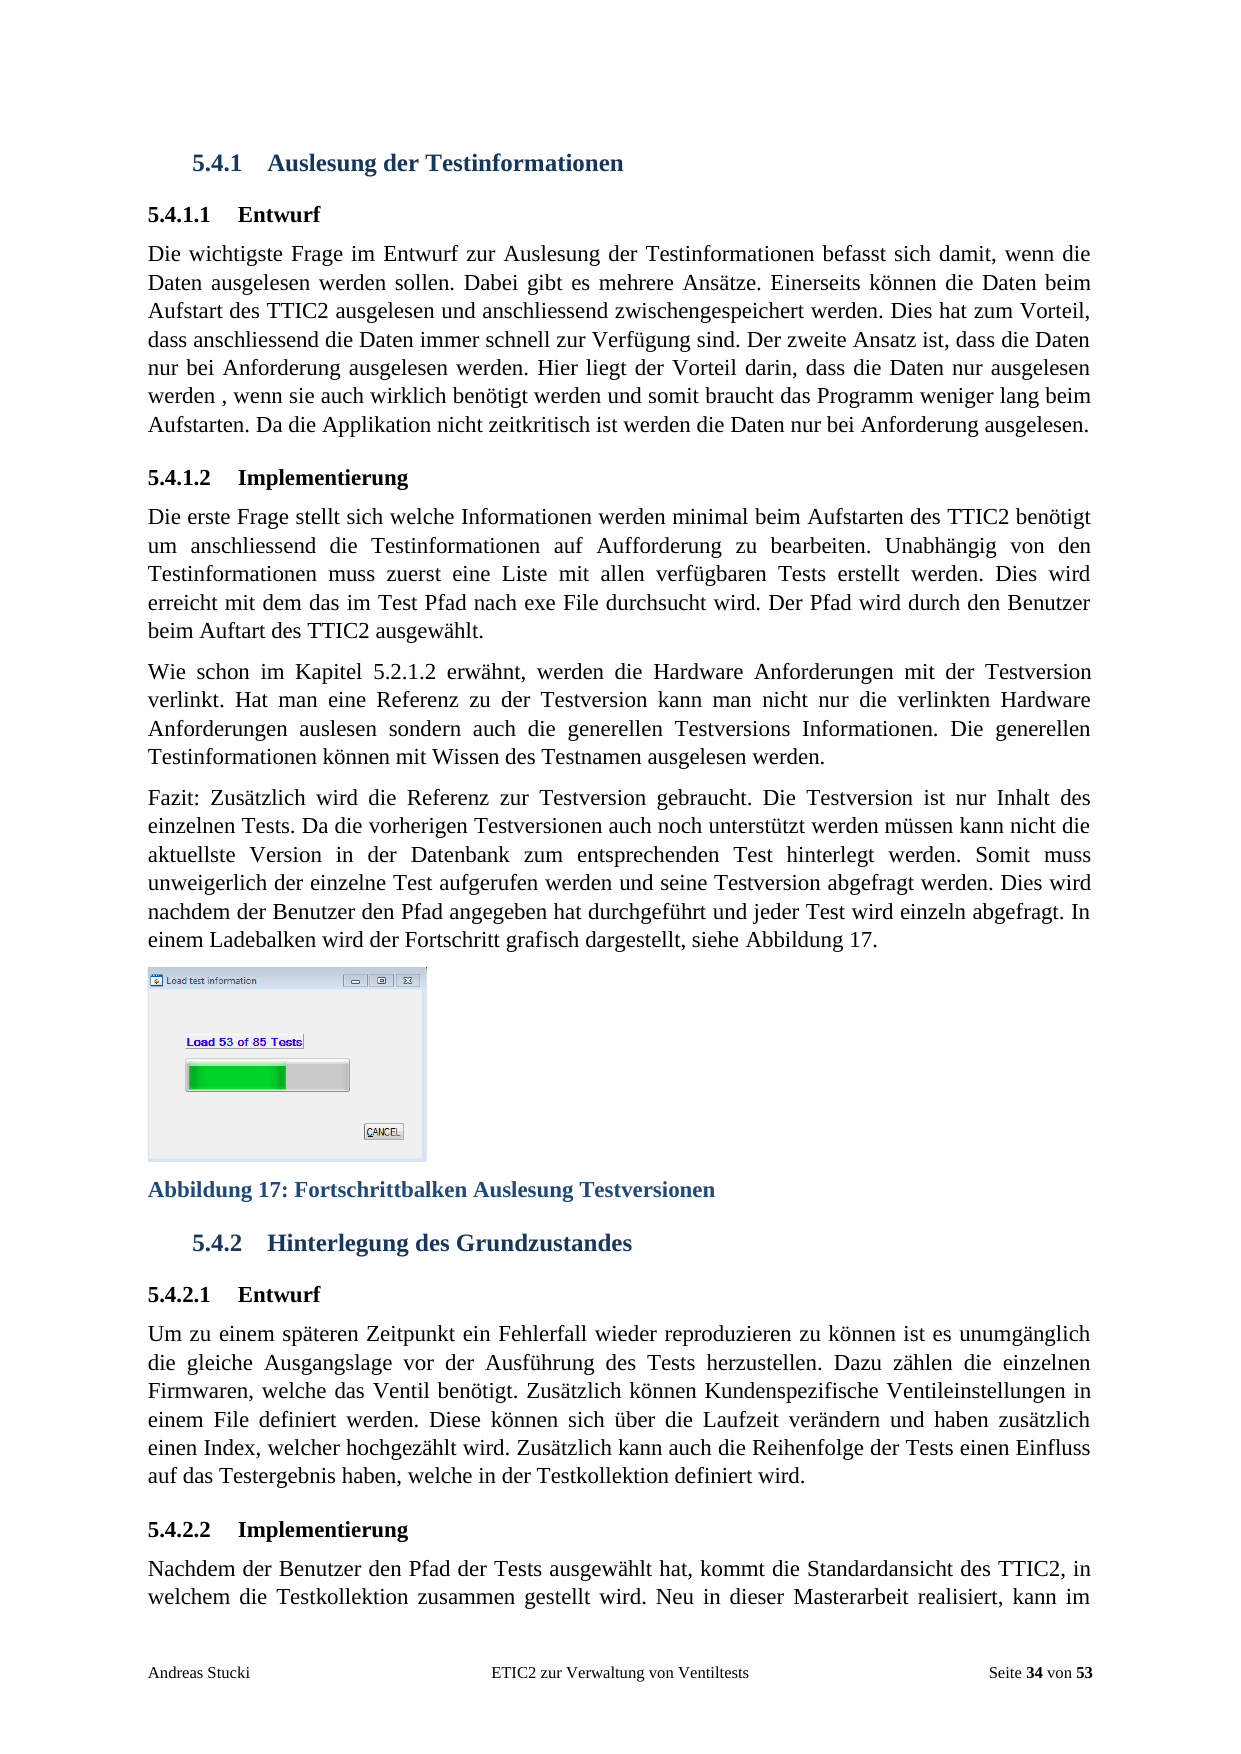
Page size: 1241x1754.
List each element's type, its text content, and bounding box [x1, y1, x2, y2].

text Um zu einem späteren Zeitpunkt ein Fehlerfall wieder reproduzieren zu können ist es unumgänglich die gleiche Ausgangslage vor der Ausführung des Tests herzustellen. Dazu zählen die einzelnen Firmwaren, welche das Ventil benötigt. Zusätzlich können Kundenspezifische Ventileinstellungen in einem File definiert werden. Diese können sich über die Laufzeit verändern und haben zusätzlich einen Index, welcher hochgezählt wird. Zusätzlich kann auch die Reihenfolge der Tests einen Einfluss auf das Testergebnis haben, welche in der Testkollektion definiert wird. [148, 1320, 1092, 1489]
subtitle Implementierung [148, 1516, 1092, 1542]
text Die erste Frage stellt sich welche Informationen werden minimal beim Aufstarten des TTIC2 benötigt um anschliessend die Testinformationen auf Aufforderung zu bearbeiten. Unabhängig von den Testinformationen muss zuerst eine Liste mit allen verfügbaren Tests erstellt werden. Dies wird erreicht mit dem das im Test Pfad nach exe File durchsucht wird. Der Pfad wird durch den Benutzer beim Auftart des TTIC2 ausgewählt. [148, 503, 1092, 643]
subtitle Implementierung [148, 464, 1092, 491]
subtitle Auslesung der Testinformationen [192, 148, 1092, 176]
subtitle Entwurf [148, 201, 1092, 228]
text Wie schon im Kapitel 5.2.1.2 erwähnt, werden die Hardware Anforderungen mit der Testversion verlinkt. Hat man eine Referenz zu der Testversion kann man nicht nur die verlinkten Hardware Anforderungen auslesen sondern auch die generellen Testversions Informationen. Die generellen Testinformationen können mit Wissen des Testnamen ausgelesen werden. [148, 658, 1092, 769]
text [148, 1555, 1092, 1609]
picture [147, 967, 427, 1162]
subtitle Entwurf [148, 1281, 1092, 1308]
text Fazit: Zusätzlich wird die Referenz zur Testversion gebraucht. Die Testversion ist nur Inhalt des einzelnen Tests. Da die vorherigen Testversionen auch noch unterstützt werden müssen kann nicht die aktuellste Version in der Datenbank zum entsprechenden Test hinterlegt werden. Somit muss unweigerlich der einzelne Test aufgerufen werden und seine Testversion abgefragt werden. Dies wird nachdem der Benutzer den Pfad angegeben hat durchgeführt und jeder Test wird einzeln abgefragt. In einem Ladebalken wird der Fortschritt grafisch dargestellt, siehe Abbildung 17. [148, 784, 1092, 953]
subtitle Hinterlegung des Grundzustandes [192, 1228, 1092, 1256]
text Die wichtigste Frage im Entwurf zur Auslesung der Testinformationen befasst sich damit, wenn die Daten ausgelesen werden sollen. Dabei gibt es mehrere Ansätze. Einerseits können die Daten beim Aufstart des TTIC2 ausgelesen und anschliessend zwischengespeichert werden. Dies hat zum Vorteil, dass anschliessend die Daten immer schnell zur Verfügung sind. Der zweite Ansatz ist, dass die Daten nur bei Anforderung ausgelesen werden. Hier liegt der Vorteil darin, dass die Daten nur ausgelesen werden , wenn sie auch wirklich benötigt werden und somit braucht das Programm weniger lang beim Aufstarten. Da die Applikation nicht zeitkritisch ist werden die Daten nur bei Anforderung ausgelesen. [148, 240, 1092, 437]
